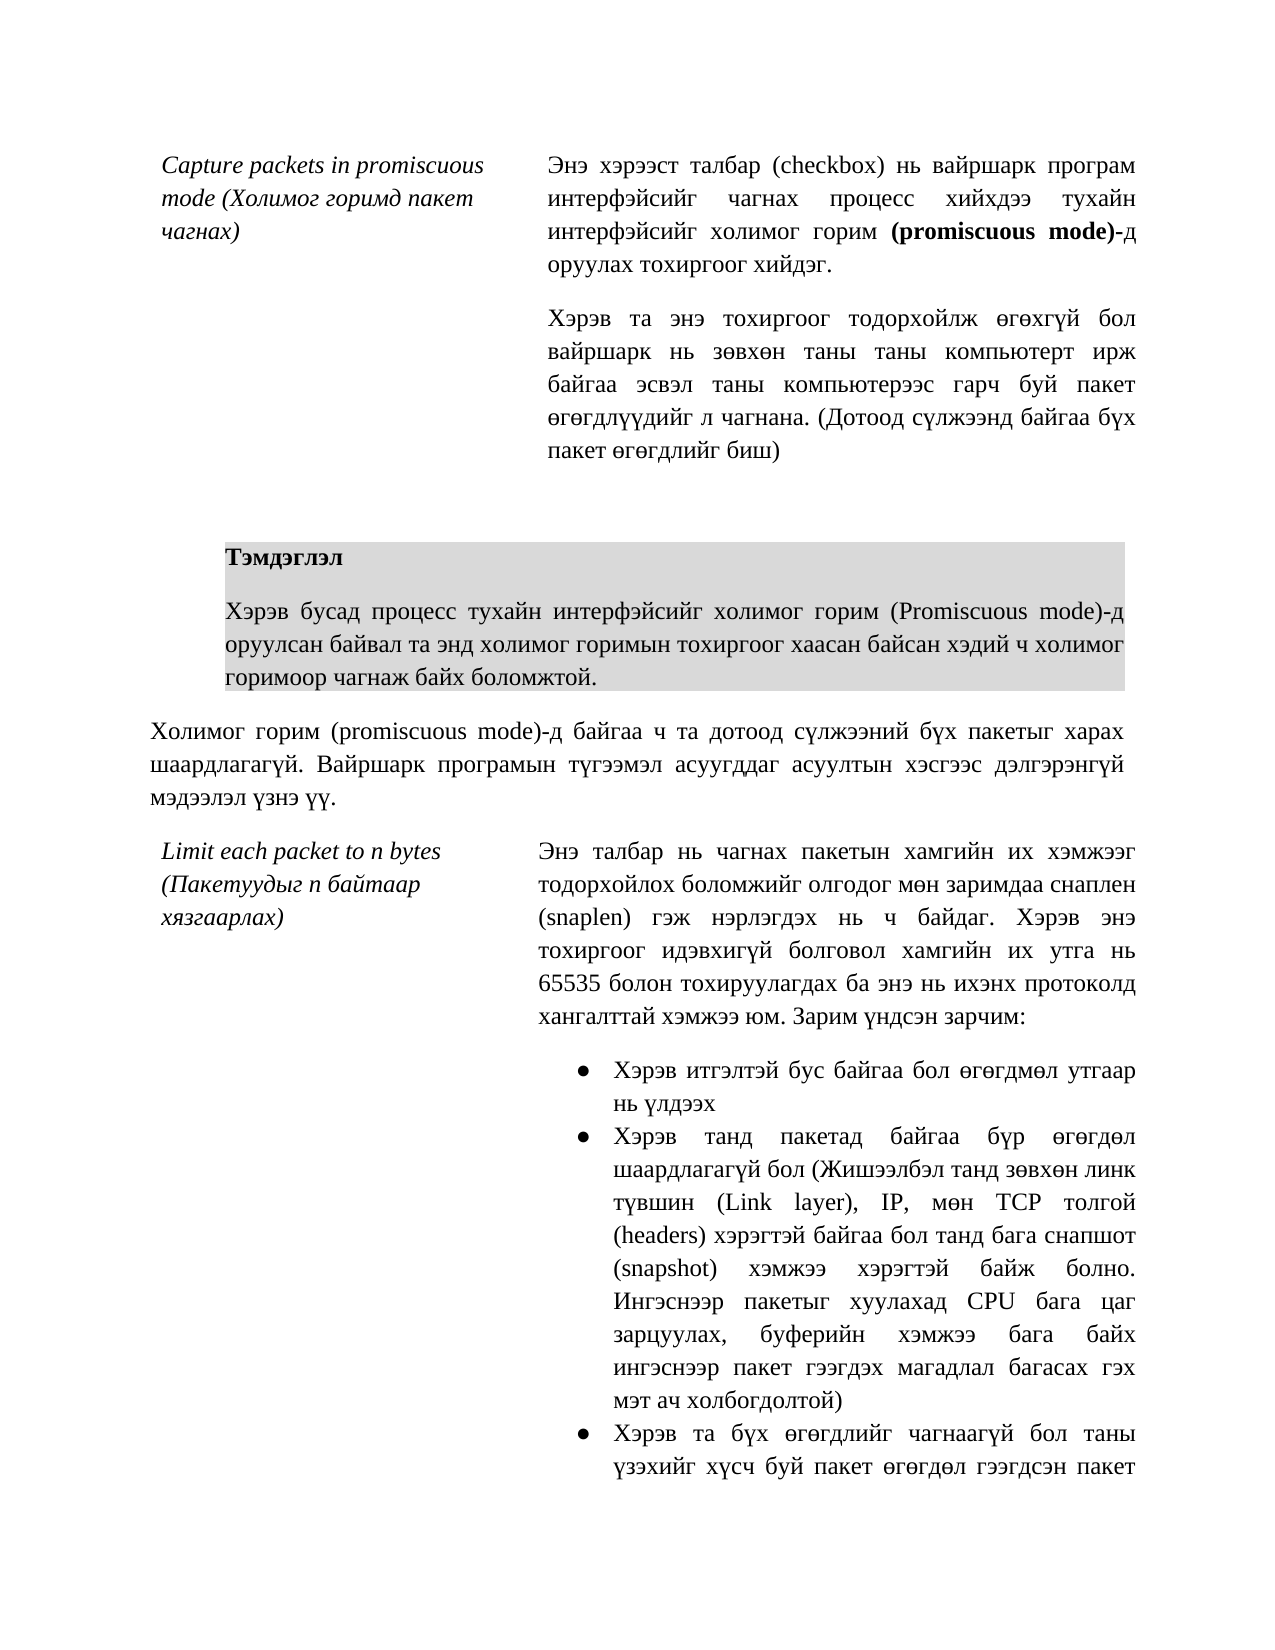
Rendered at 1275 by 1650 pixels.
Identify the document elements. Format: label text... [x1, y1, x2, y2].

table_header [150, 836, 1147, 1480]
text Холимог горим (promiscuous mode)-д байгаа ч та дотоод сүлжээний бүх пакетыг харах шаардлагагүй. Вайршарк програмын түгээмэл асуугддаг асуултын хэсгээс дэлгэрэнгүй мэдээлэл үзнэ үү. [150, 716, 1125, 811]
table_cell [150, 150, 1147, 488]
text Тэмдэглэл [225, 542, 1125, 571]
text Хэрэв бусад процесс тухайн интерфэйсийг холимог горим (Promiscuous mode)-д оруулсан байвал та энд холимог горимын тохиргоог хаасан байсан хэдий ч холимог горимоор чагнаж байх боломжтой. [225, 596, 1125, 691]
